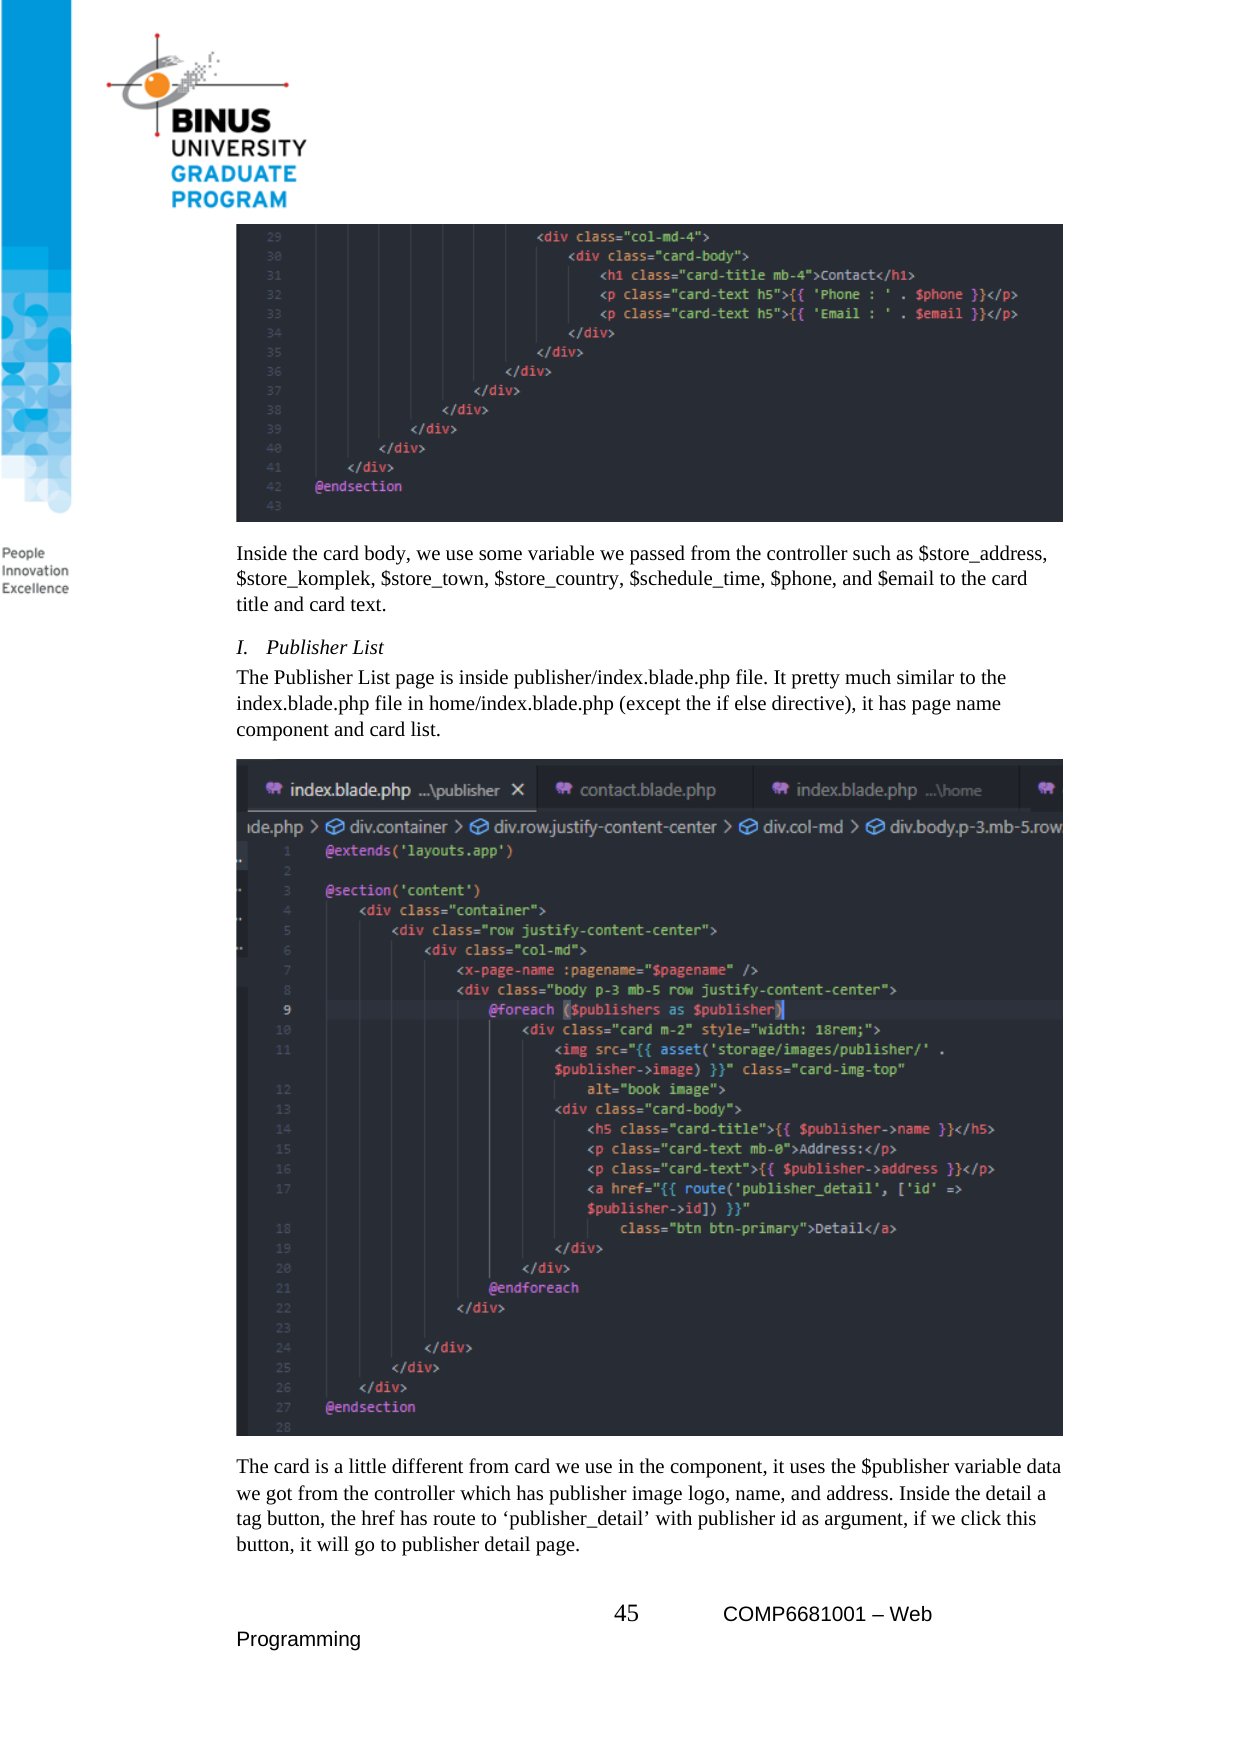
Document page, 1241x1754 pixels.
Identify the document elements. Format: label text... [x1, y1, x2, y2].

picture [236, 759, 1063, 1436]
text The card is a little different from card we use in the component, it uses the $publisher variable data we got from the controller which has publisher image logo, name, and address. Inside the detail a tag button, the href has route to ‘publisher_detail’ with publisher id as argument, if we click this button, it will go to publisher detail page. [236, 1454, 1063, 1556]
text Inside the card body, we use some variable we passed from the controller such as $store_address, $store_komplek, $store_town, $store_country, $schedule_time, $phone, and $email to the card title and card text. [236, 540, 1063, 616]
picture [0, 0, 1063, 610]
subtitle Publisher List [236, 635, 1063, 659]
text The Publisher List page is inside publisher/index.blade.php file. It pretty much similar to the index.blade.php file in home/index.blade.php (except the if else directive), it has page name component and card list. [236, 665, 1063, 741]
